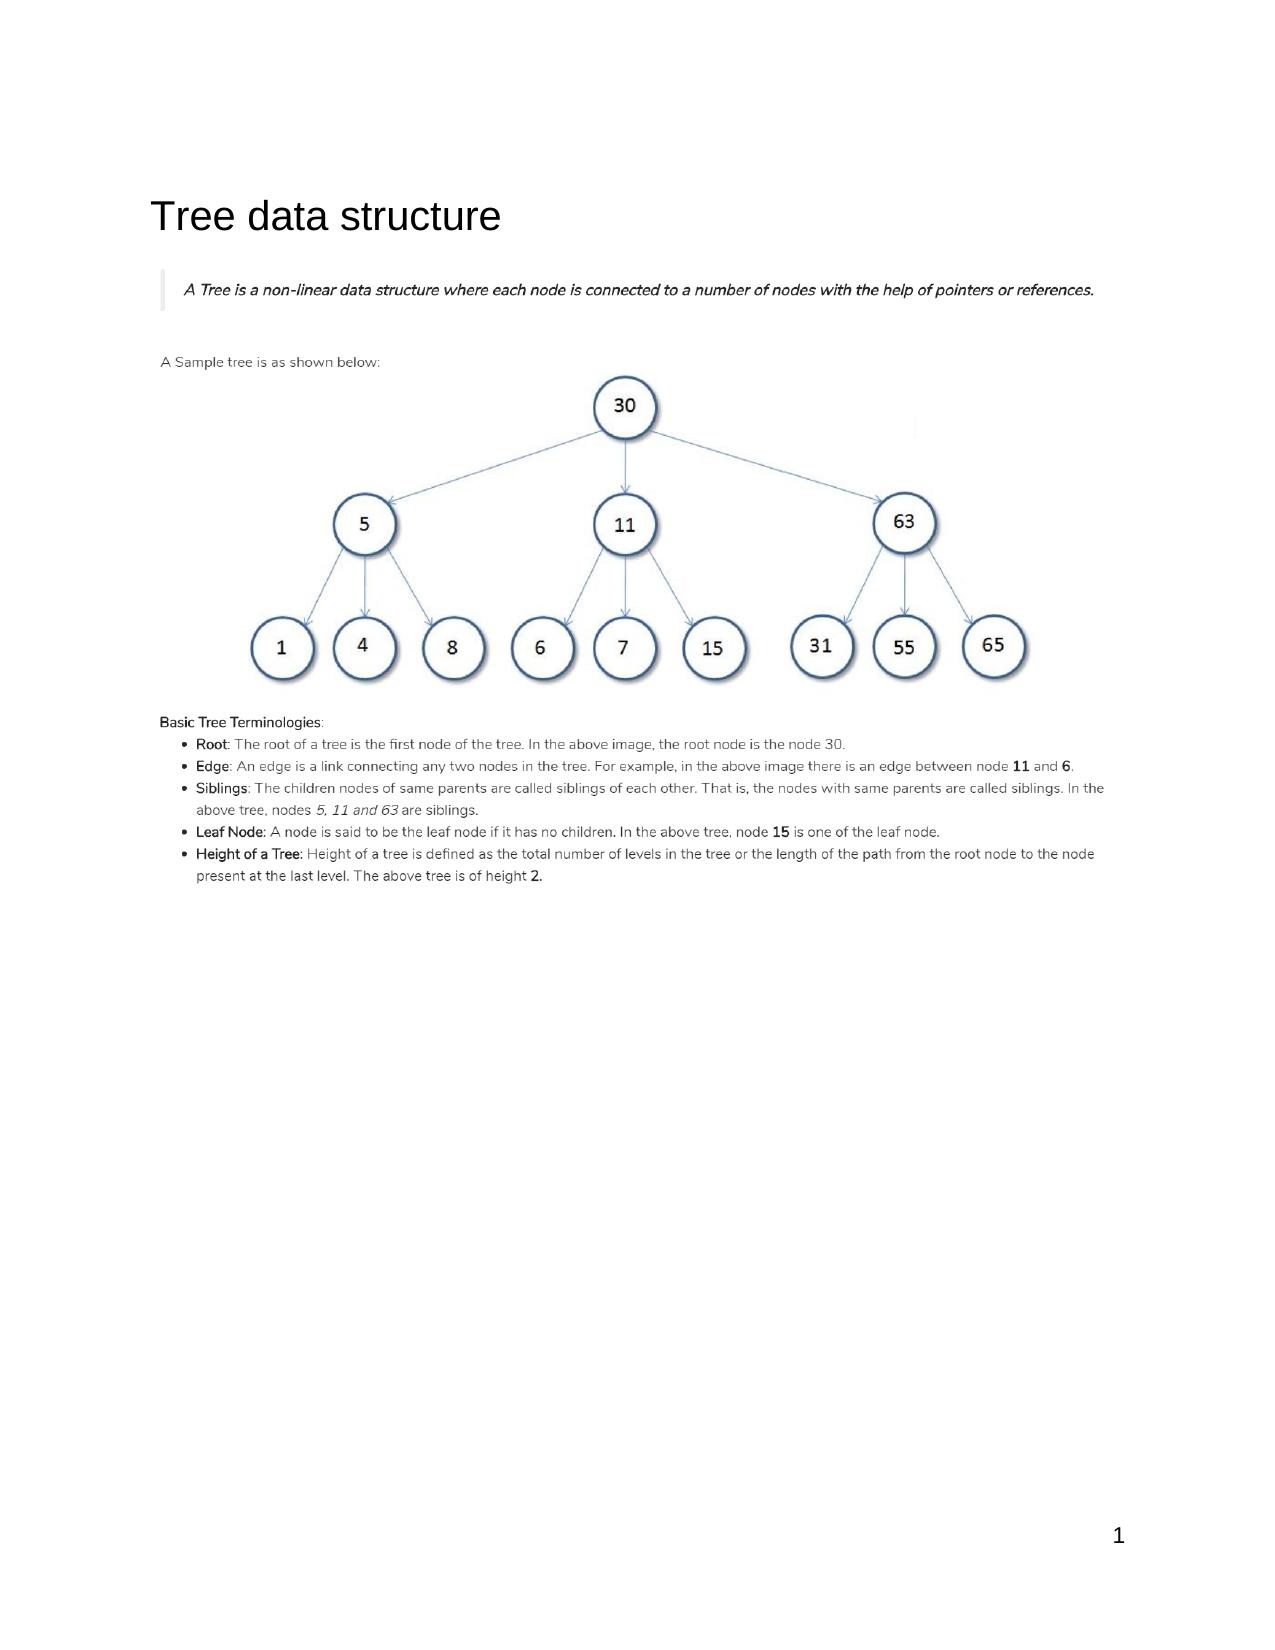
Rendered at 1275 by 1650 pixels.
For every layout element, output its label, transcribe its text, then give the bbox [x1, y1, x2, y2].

subtitle Tree data structure [150, 192, 1125, 239]
picture [150, 702, 1125, 911]
picture [150, 259, 1125, 699]
